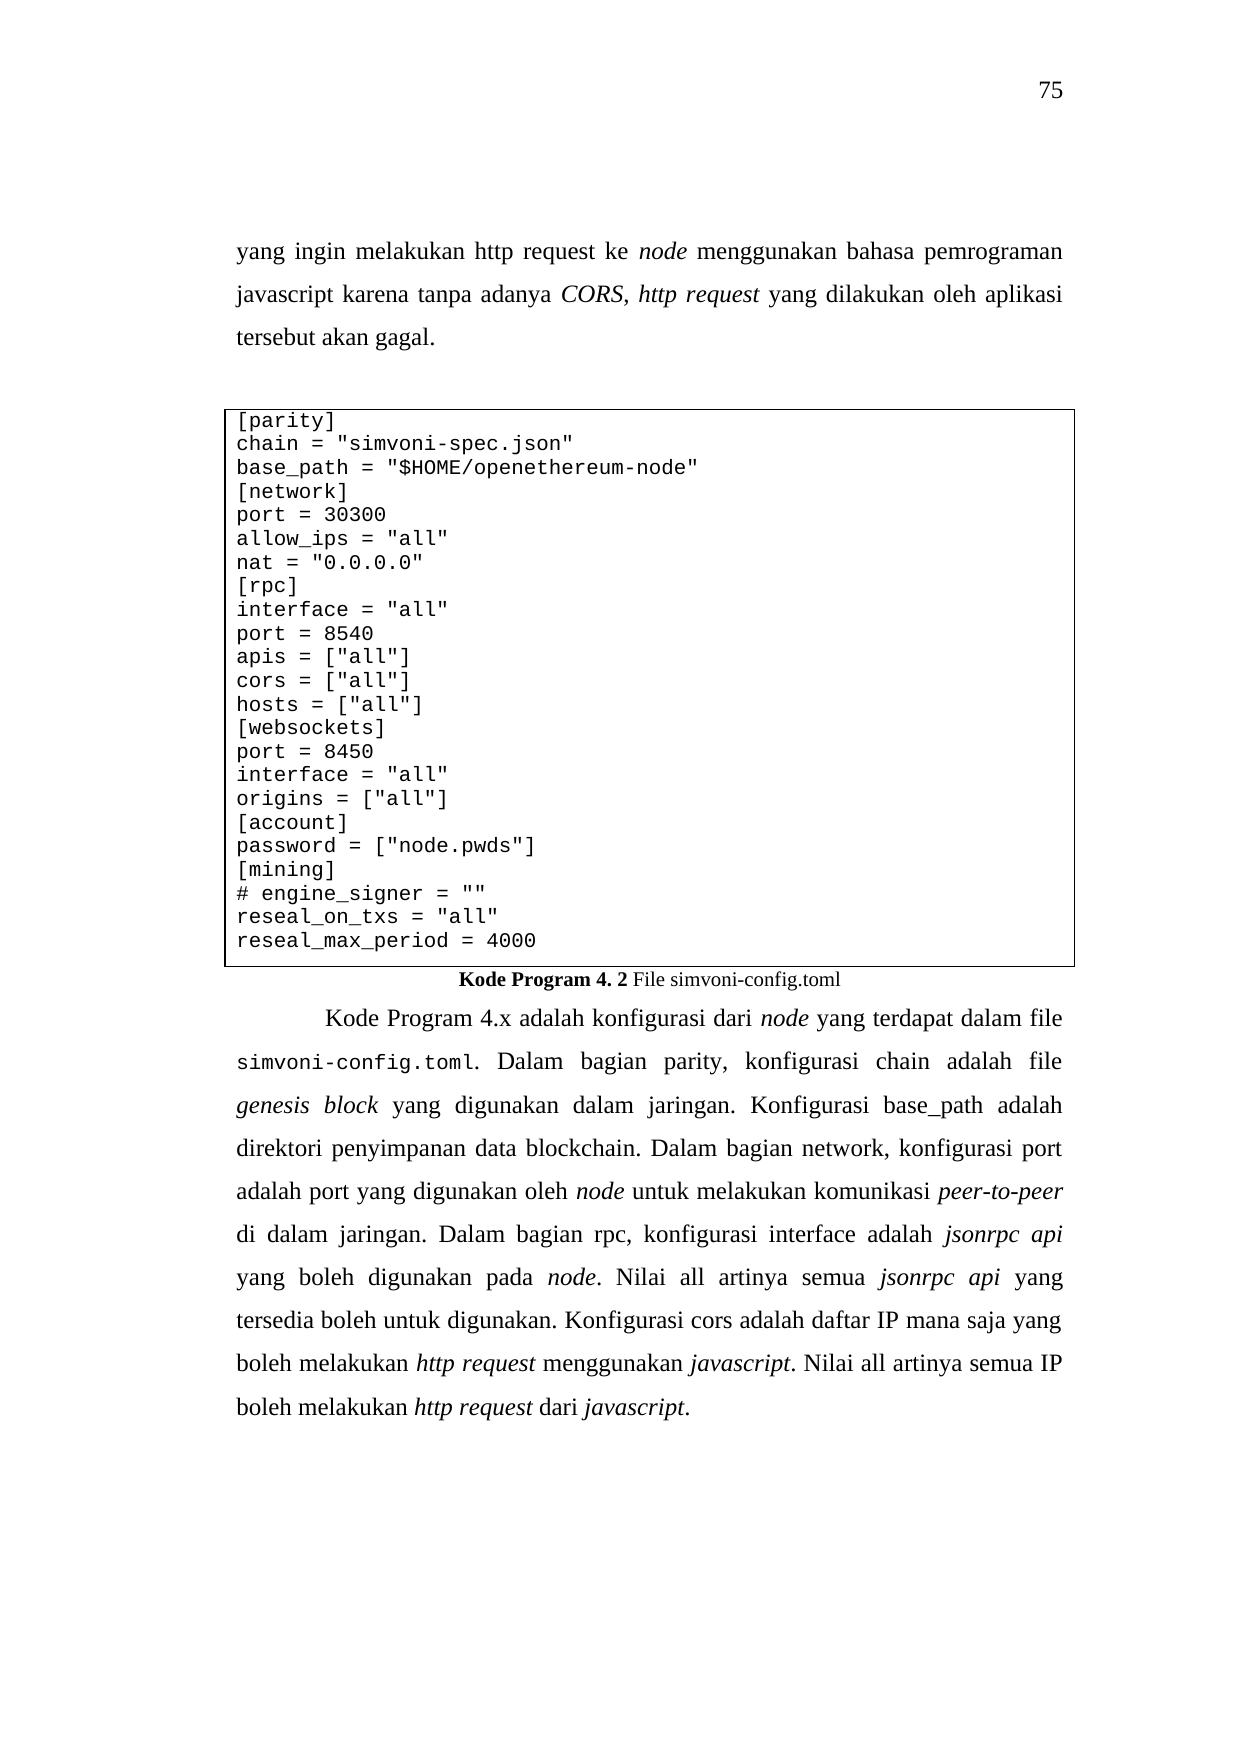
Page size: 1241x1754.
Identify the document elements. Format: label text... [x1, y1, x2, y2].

table_header [parity] chain = "simvoni-spec.json" base_path = "$HOME/openethereum-node" [network] port = 30300 allow_ips = "all" nat = "0.0.0.0" [rpc] interface = "all" port = 8540 apis = ["all"] cors = ["all"] hosts = ["all"] [websockets] port = 8450 interface = "all" origins = ["all"] [account] password = ["node.pwds"] [mining] # engine_signer = "" reseal_on_txs = "all" reseal_max_period = 4000 [226, 410, 1074, 966]
text Kode Program 4. 2 File simvoni-config.toml [236, 967, 1063, 991]
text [236, 236, 1063, 351]
text Kode Program 4.x adalah konfigurasi dari node yang terdapat dalam file simvoni-config.toml. Dalam bagian parity, konfigurasi chain adalah file genesis block yang digunakan dalam jaringan. Konfigurasi base_path adalah direktori penyimpanan data blockchain. Dalam bagian network, konfigurasi port adalah port yang digunakan oleh node untuk melakukan komunikasi peer-to-peer di dalam jaringan. Dalam bagian rpc, konfigurasi interface adalah jsonrpc api yang boleh digunakan pada node. Nilai all artinya semua jsonrpc api yang tersedia boleh untuk digunakan. Konfigurasi cors adalah daftar IP mana saja yang boleh melakukan http request menggunakan javascript. Nilai all artinya semua IP boleh melakukan http request dari javascript. [236, 1003, 1063, 1420]
